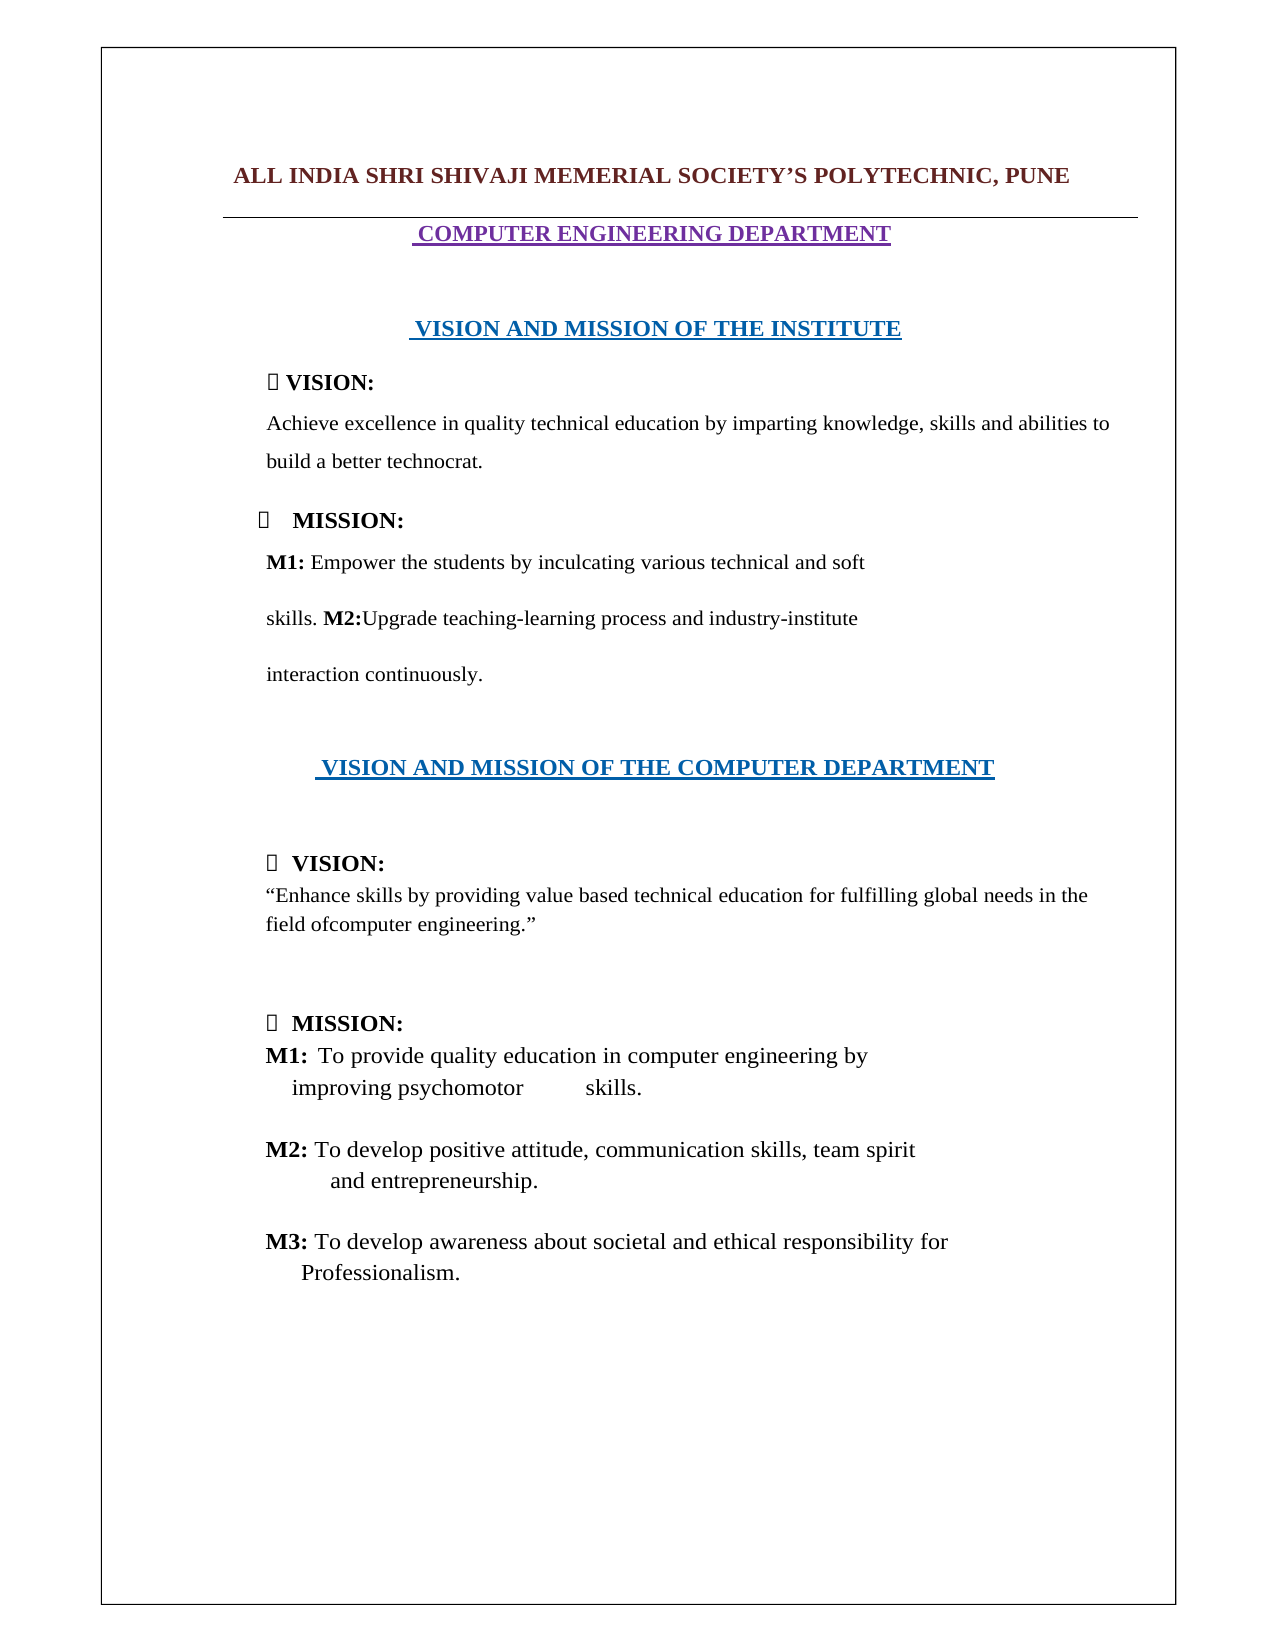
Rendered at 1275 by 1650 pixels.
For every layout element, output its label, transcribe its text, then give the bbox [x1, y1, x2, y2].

list VISION: [265, 847, 1219, 878]
text “Enhance skills by providing value based technical education for fulfilling global needs in the field ofcomputer engineering.” [265, 883, 1121, 936]
text M1: To provide quality education in computer engineering by improving psychomotor skills. [265, 1042, 969, 1100]
text Achieve excellence in quality technical education by imparting knowledge, skills and abilities to build a better technocrat. [266, 411, 1121, 473]
text M3: To develop awareness about societal and ethical responsibility for Professionalism. [265, 1228, 969, 1286]
text VISION AND MISSION OF THE INSTITUTE [92, 314, 1219, 341]
list MISSION: [257, 504, 1219, 536]
text  VISION: [266, 366, 1219, 397]
text M2: To develop positive attitude, communication skills, team spirit and entrepreneurship. [265, 1136, 949, 1193]
text M1: Empower the students by inculcating various technical and soft skills. M2:Upgrade teaching-learning process and industry-institute interaction continuously. [266, 550, 912, 686]
text VISION AND MISSION OF THE COMPUTER DEPARTMENT [92, 754, 1219, 781]
list MISSION: [265, 1007, 1219, 1038]
